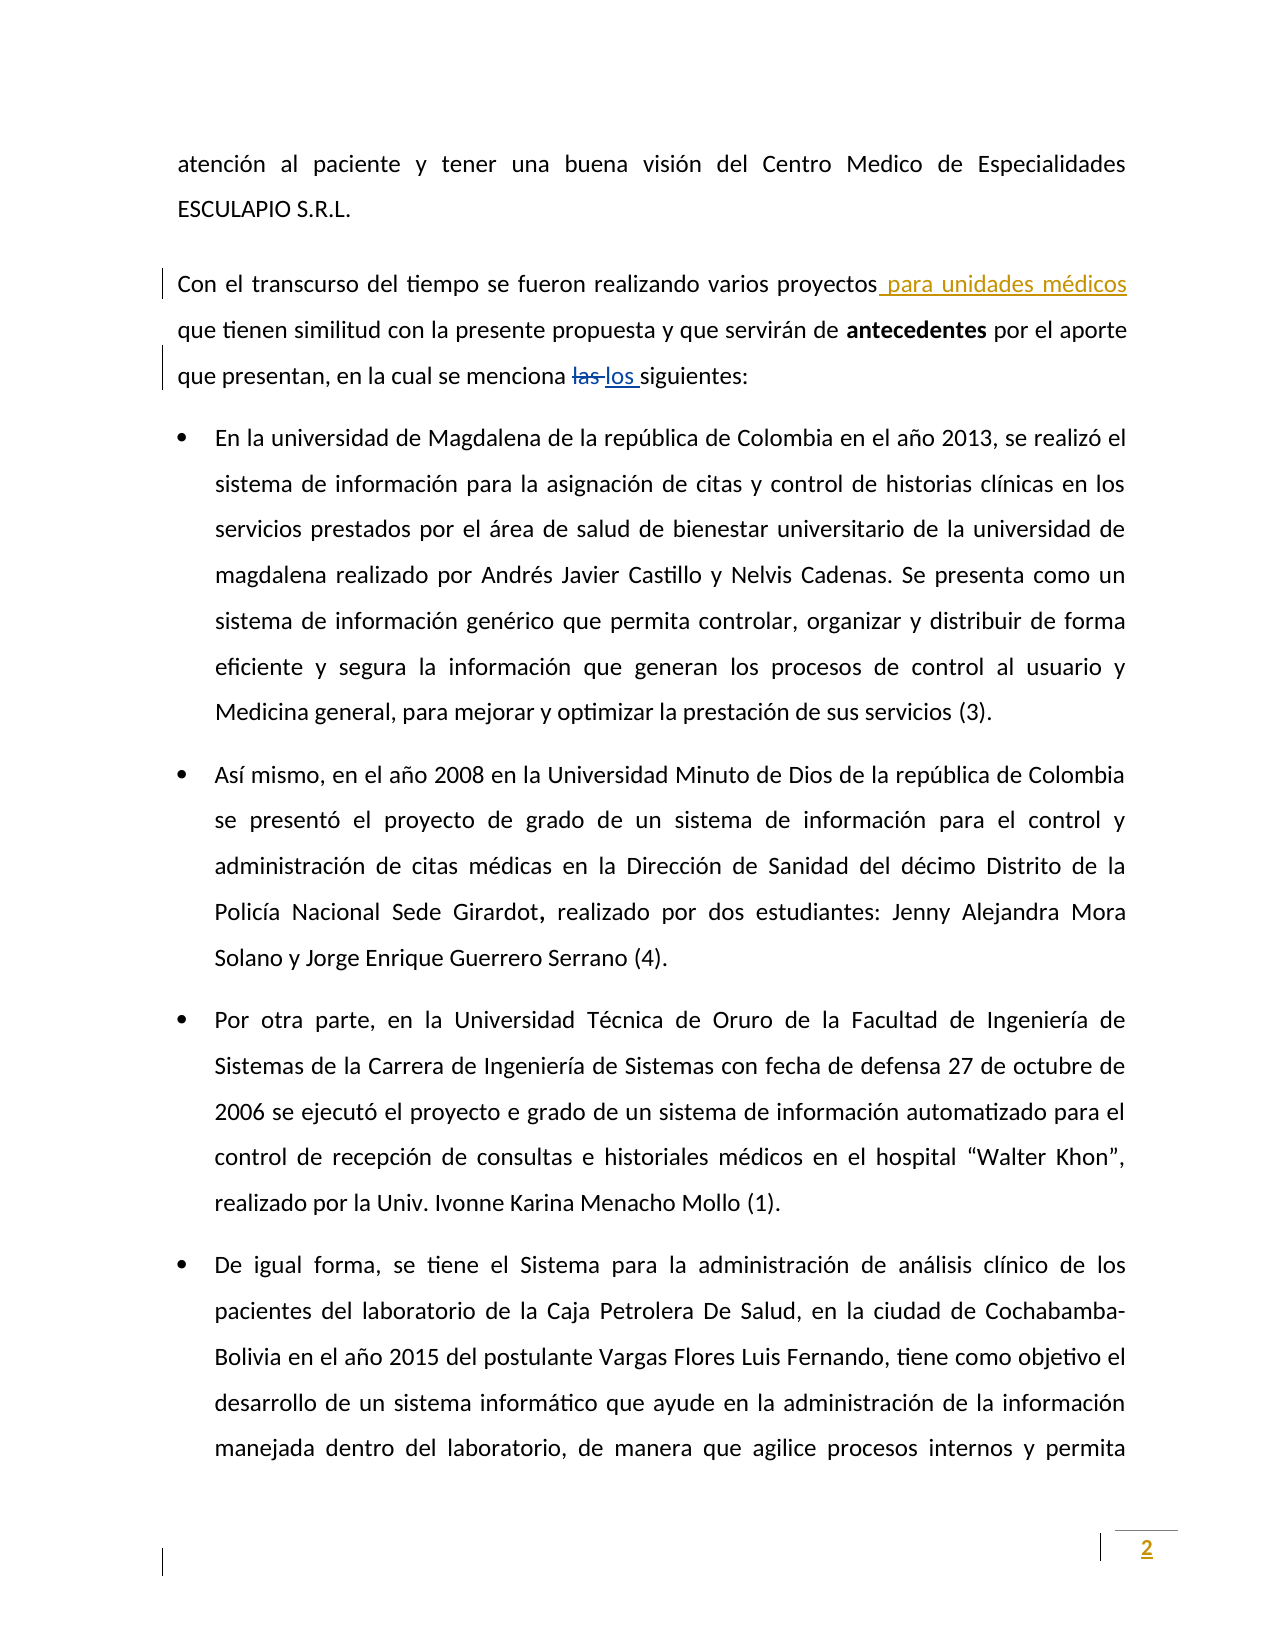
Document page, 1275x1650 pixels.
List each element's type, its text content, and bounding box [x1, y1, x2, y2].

list En la universidad de Magdalena de la república de Colombia en el año 2013, se realizó el sistema de información para la asignación de citas y control de historias clínicas en los servicios prestados por el área de salud de bienestar universitario de la universidad de magdalena realizado por Andrés Javier Castillo y Nelvis Cadenas. Se presenta como un sistema de información genérico que permita controlar, organizar y distribuir de forma eficiente y segura la información que generan los procesos de control al usuario y Medicina general, para mejorar y optimizar la prestación de sus servicios. [177, 422, 1127, 727]
list Por otra parte, en la Universidad Técnica de Oruro de la Facultad de Ingeniería de Sistemas de la Carrera de Ingeniería de Sistemas con fecha de defensa 27 de octubre de 2006 se ejecutó el proyecto e grado de un sistema de información automatizado para el control de recepción de consultas e historiales médicos en el hospital “Walter Khon”, realizado por la Univ. Ivonne Karina Menacho Mollo. [177, 1004, 1127, 1218]
text Con el transcurso del tiempo se fueron realizando varios proyectos que tienen similitud con la presente propuesta y que servirán de antecedentes por el aporte que presentan, en la cual se menciona siguientes: [177, 268, 1127, 390]
list Así mismo, en el año 2008 en la Universidad Minuto de Dios de la república de Colombia se presentó el proyecto de grado de un sistema de información para el control y administración de citas médicas en la Dirección de Sanidad del décimo Distrito de la Policía Nacional Sede Girardot, realizado por dos estudiantes: Jenny Alejandra Mora Solano y Jorge Enrique Guerrero Serrano. [177, 759, 1127, 972]
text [177, 148, 1127, 224]
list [177, 1249, 1127, 1463]
